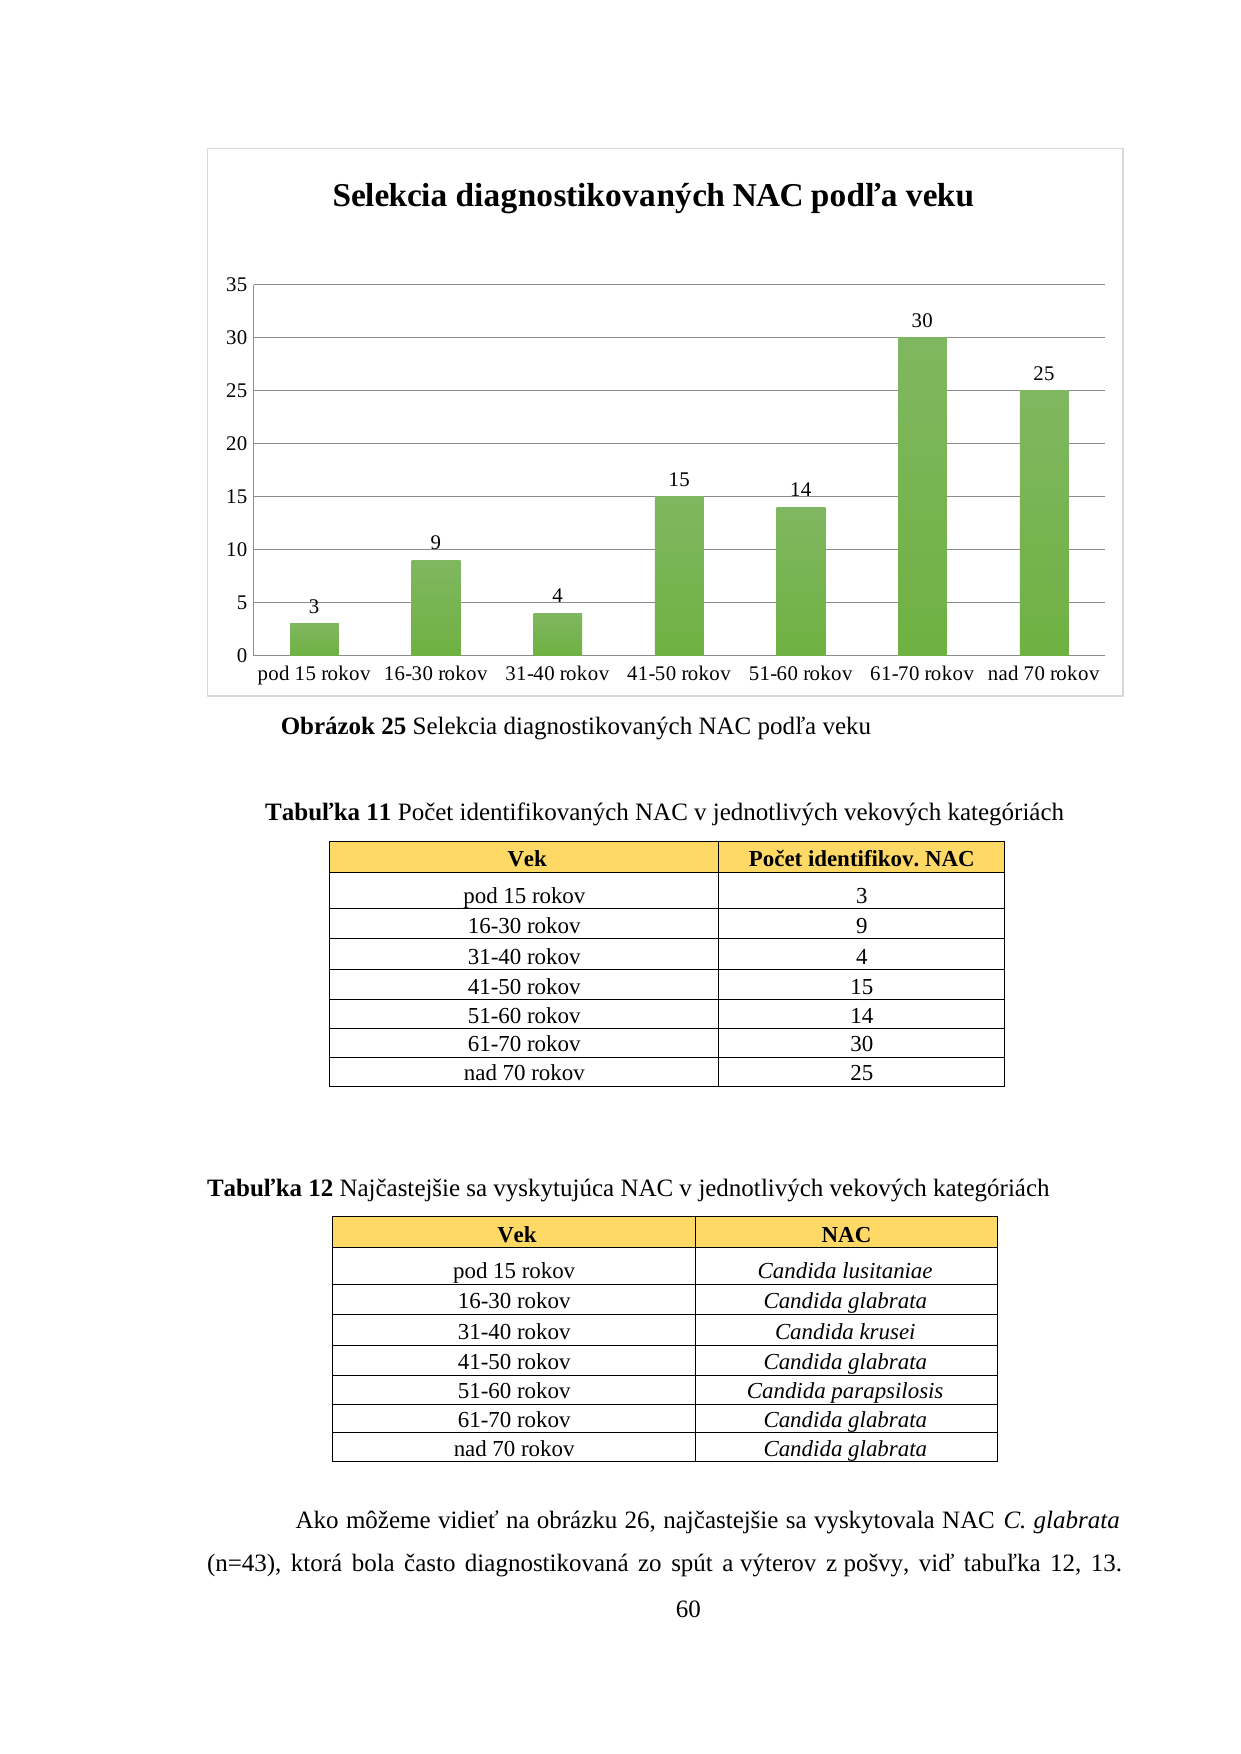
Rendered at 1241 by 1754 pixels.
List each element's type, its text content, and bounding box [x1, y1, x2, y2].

table_cell Candida glabrata [696, 1346, 997, 1375]
table_cell Candida glabrata [696, 1405, 997, 1432]
table_header Počet identifikov. NAC [719, 842, 1004, 872]
table_cell Candida parapsilosis [696, 1376, 997, 1403]
table_header NAC [696, 1217, 997, 1247]
table_cell 3 [719, 873, 1004, 908]
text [207, 1505, 1122, 1577]
table_cell 51-60 rokov [330, 1000, 718, 1028]
table_cell 30 [719, 1029, 1004, 1057]
table_cell 51-60 rokov [333, 1376, 695, 1403]
table_cell 16-30 rokov [330, 909, 718, 938]
table_cell pod 15 rokov [333, 1248, 695, 1283]
table_cell Candida lusitaniae [696, 1248, 997, 1283]
table_header Vek [330, 842, 718, 872]
table_cell 4 [719, 939, 1004, 969]
table_cell nad 70 rokov [333, 1433, 695, 1461]
table_cell nad 70 rokov [330, 1058, 718, 1086]
table_cell pod 15 rokov [330, 873, 718, 908]
text Tabuľka 12 Najčastejšie sa vyskytujúca NAC v jednotlivých vekových kategóriách [207, 1173, 1122, 1202]
table_cell 31-40 rokov [330, 939, 718, 969]
table_cell 61-70 rokov [330, 1029, 718, 1057]
text Tabuľka 11 Počet identifikovaných NAC v jednotlivých vekových kategóriách [207, 797, 1122, 826]
table_cell 14 [719, 1000, 1004, 1028]
table_cell 31-40 rokov [333, 1315, 695, 1345]
table_cell 41-50 rokov [330, 970, 718, 999]
table_cell 25 [719, 1058, 1004, 1086]
text Obrázok 25 Selekcia diagnostikovaných NAC podľa veku [207, 711, 1122, 740]
table_cell Candida glabrata [696, 1285, 997, 1313]
table_cell Candida glabrata [696, 1433, 997, 1461]
table_cell 61-70 rokov [333, 1405, 695, 1432]
table_cell 15 [719, 970, 1004, 999]
table_cell 9 [719, 909, 1004, 938]
table_cell Candida krusei [696, 1315, 997, 1345]
table_header Vek [333, 1217, 695, 1247]
table_cell 41-50 rokov [333, 1346, 695, 1375]
table_cell 16-30 rokov [333, 1285, 695, 1313]
